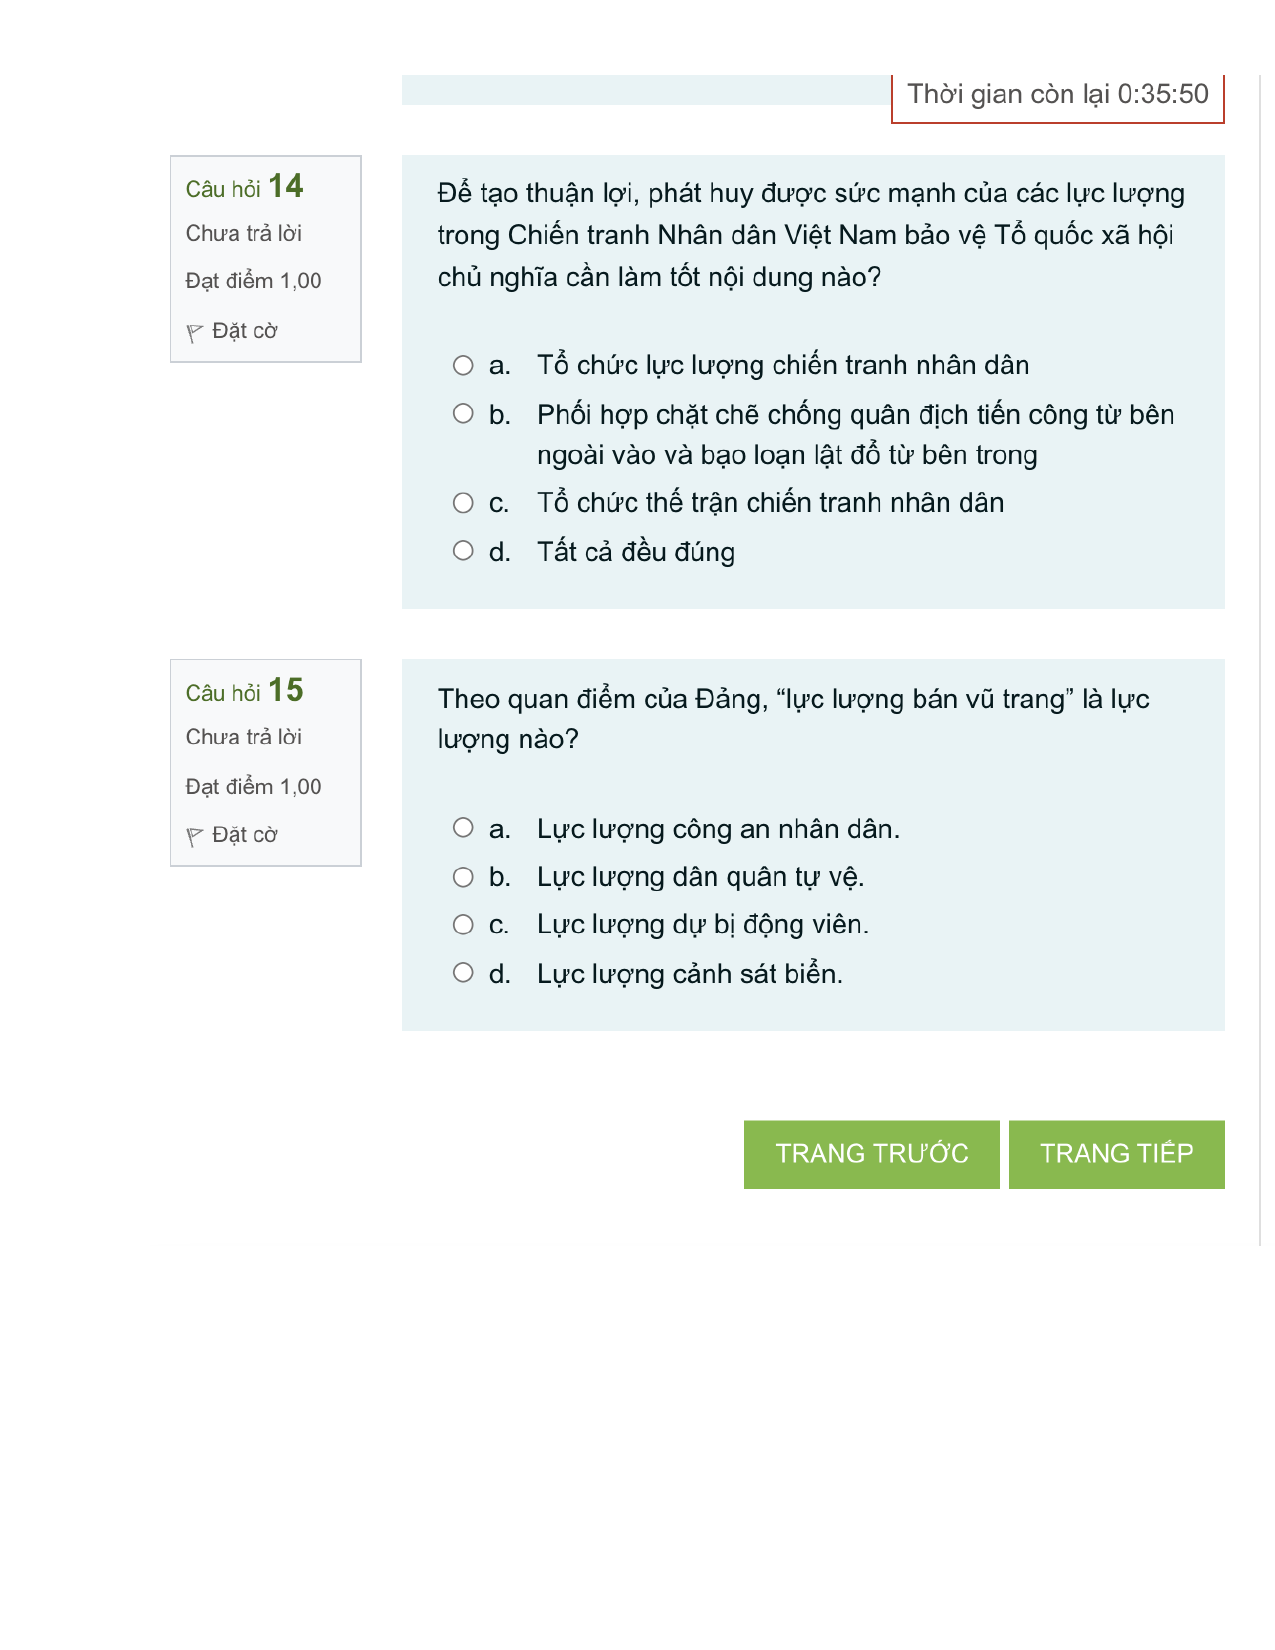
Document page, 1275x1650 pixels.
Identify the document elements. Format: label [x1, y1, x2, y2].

picture [150, 75, 1275, 1246]
